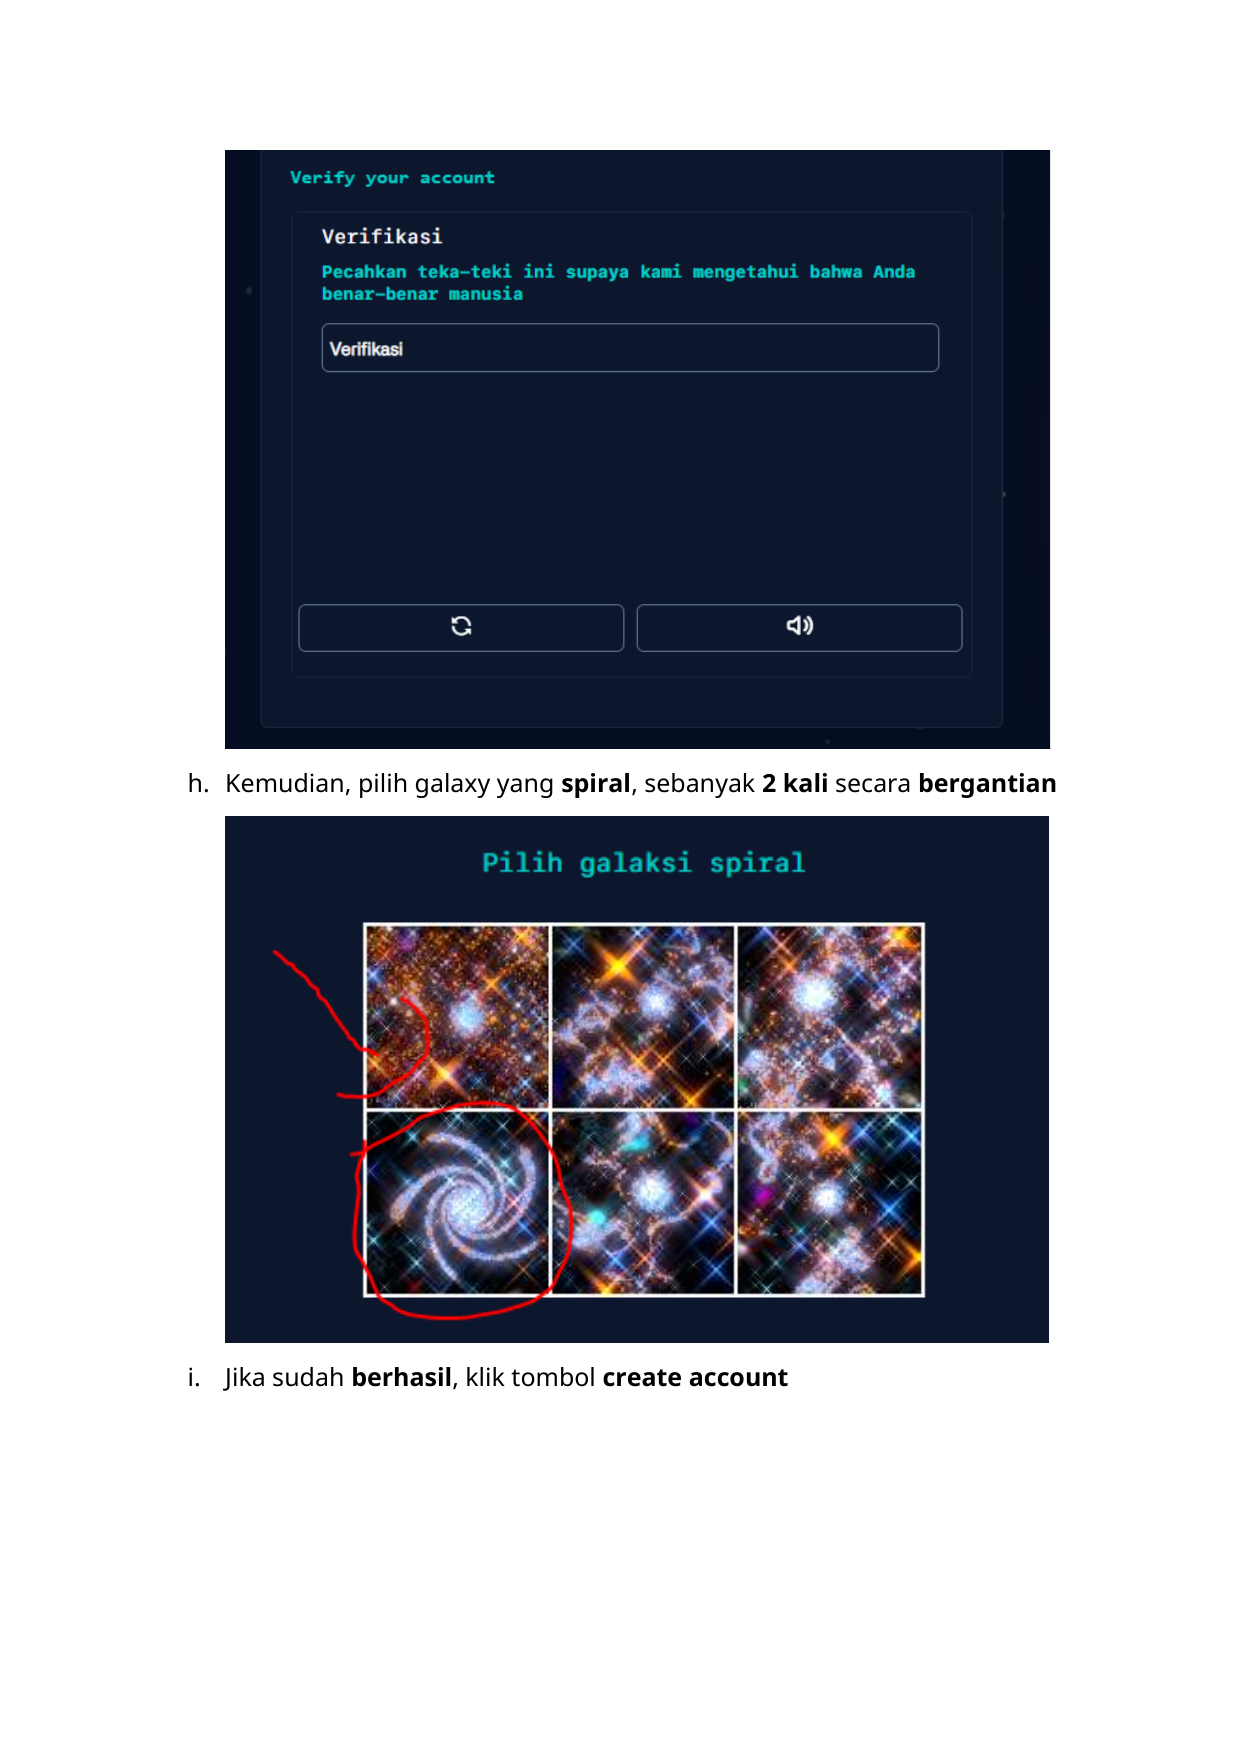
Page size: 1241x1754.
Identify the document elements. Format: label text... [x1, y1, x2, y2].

list Kemudian, pilih galaxy yang spiral, sebanyak 2 kali secara bergantian [187, 766, 1090, 799]
list Jika sudah berhasil, klik tombol create account [187, 1359, 1090, 1394]
picture [225, 816, 1049, 1343]
picture [225, 150, 1050, 749]
